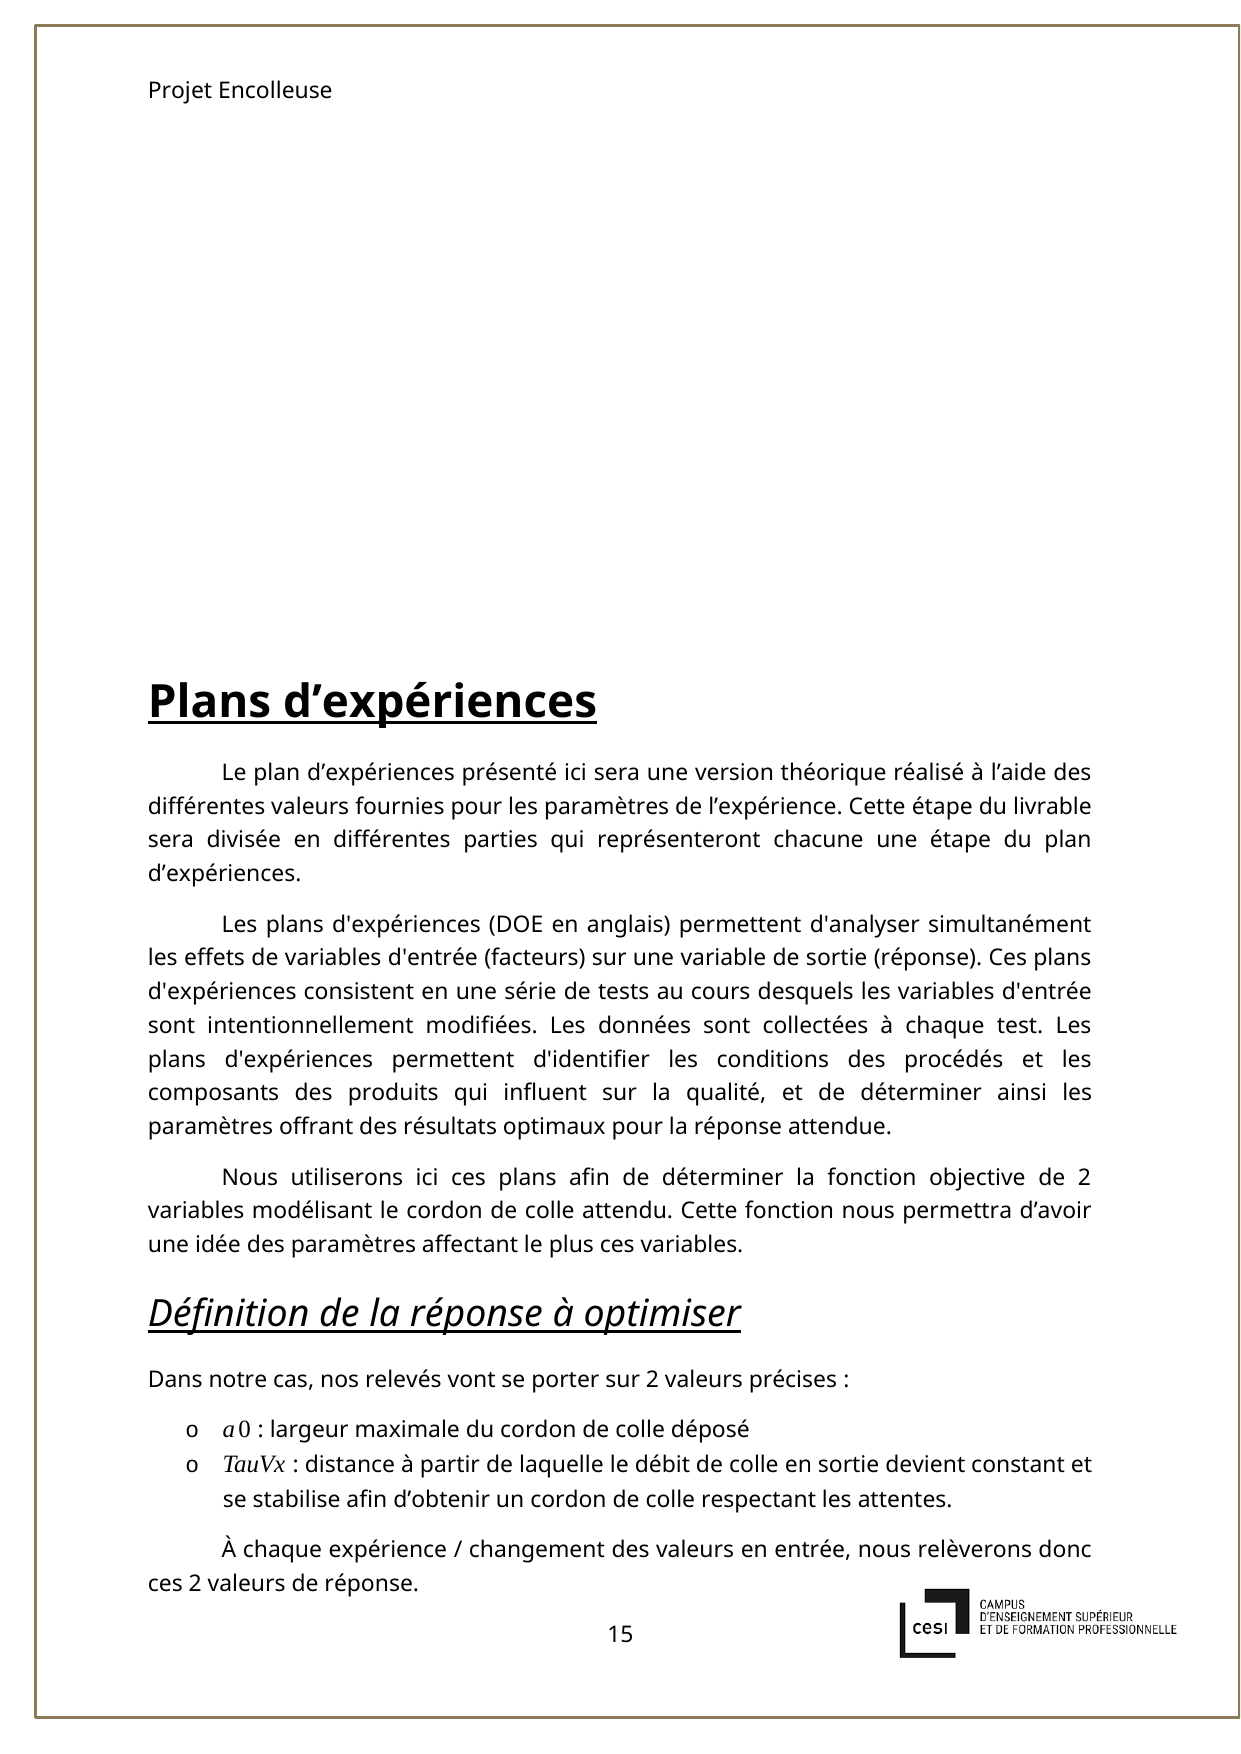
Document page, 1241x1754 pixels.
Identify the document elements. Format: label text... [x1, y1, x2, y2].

subtitle Définition de la réponse à optimiser [148, 1287, 1093, 1338]
picture [888, 1577, 1188, 1669]
list : largeur maximale du cordon de colle déposé [185, 1413, 1093, 1445]
text À chaque expérience / changement des valeurs en entrée, nous relèverons donc ces 2 valeurs de réponse. [148, 1533, 1093, 1598]
text Les plans d'expériences (DOE en anglais) permettent d'analyser simultanément les effets de variables d'entrée (facteurs) sur une variable de sortie (réponse). Ces plans d'expériences consistent en une série de tests au cours desquels les variables d'entrée sont intentionnellement modifiées. Les données sont collectées à chaque test. Les plans d'expériences permettent d'identifier les conditions des procédés et les composants des produits qui influent sur la qualité, et de déterminer ainsi les paramètres offrant des résultats optimaux pour la réponse attendue. [148, 908, 1093, 1141]
list : distance à partir de laquelle le débit de colle en sortie devient constant et se stabilise afin d’obtenir un cordon de colle respectant les attentes. [185, 1448, 1093, 1514]
text Nous utiliserons ici ces plans afin de déterminer la fonction objective de 2 variables modélisant le cordon de colle attendu. Cette fonction nous permettra d’avoir une idée des paramètres affectant le plus ces variables. [148, 1161, 1093, 1259]
text Le plan d’expériences présenté ici sera une version théorique réalisé à l’aide des différentes valeurs fournies pour les paramètres de l’expérience. Cette étape du livrable sera divisée en différentes parties qui représenteront chacune une étape du plan d’expériences. [148, 756, 1093, 888]
text Dans notre cas, nos relevés vont se porter sur 2 valeurs précises : [148, 1363, 1093, 1394]
subtitle Plans d’expériences [148, 668, 1093, 731]
